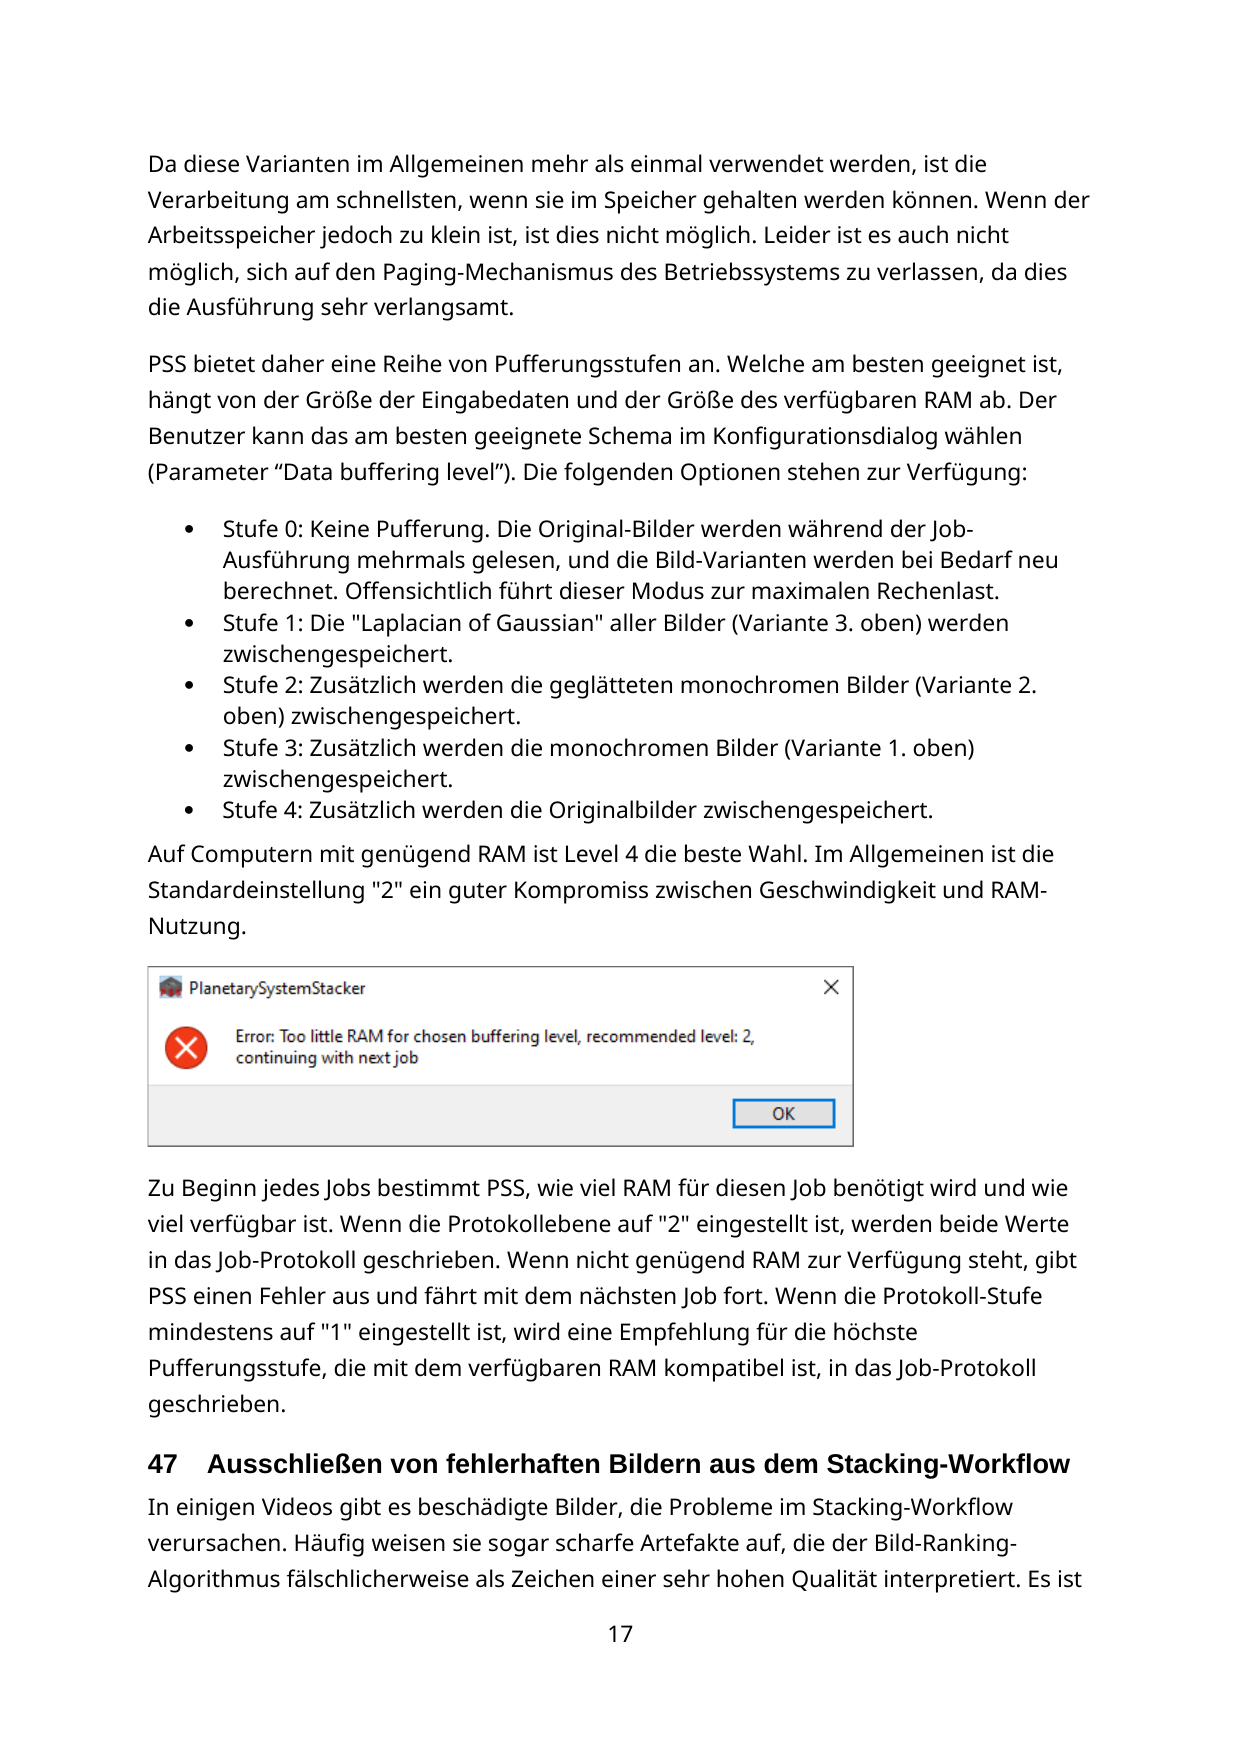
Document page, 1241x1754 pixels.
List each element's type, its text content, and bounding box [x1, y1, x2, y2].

list Stufe 1: Die "Laplacian of Gaussian" aller Bilder (Variante 3. oben) werden zwischengespeichert. [185, 606, 1093, 669]
list Stufe 3: Zusätzlich werden die monochromen Bilder (Variante 1. oben) zwischengespeichert. [185, 731, 1093, 794]
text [148, 1491, 1093, 1594]
text Da diese Varianten im Allgemeinen mehr als einmal verwendet werden, ist die Verarbeitung am schnellsten, wenn sie im Speicher gehalten werden können. Wenn der Arbeitsspeicher jedoch zu klein ist, ist dies nicht möglich. Leider ist es auch nicht möglich, sich auf den Paging-Mechanismus des Betriebssystems zu verlassen, da dies die Ausführung sehr verlangsamt. [148, 148, 1093, 323]
text PSS bietet daher eine Reihe von Pufferungsstufen an. Welche am besten geeignet ist, hängt von der Größe der Eingabedaten und der Größe des verfügbaren RAM ab. Der Benutzer kann das am besten geeignete Schema im Konfigurationsdialog wählen (Parameter “Data buffering level”). Die folgenden Optionen stehen zur Verfügung: [148, 348, 1093, 487]
text Zu Beginn jedes Jobs bestimmt PSS, wie viel RAM für diesen Job benötigt wird und wie viel verfügbar ist. Wenn die Protokollebene auf "2" eingestellt ist, werden beide Werte in das Job-Protokoll geschrieben. Wenn nicht genügend RAM zur Verfügung steht, gibt PSS einen Fehler aus und fährt mit dem nächsten Job fort. Wenn die Protokoll-Stufe mindestens auf "1" eingestellt ist, wird eine Empfehlung für die höchste Pufferungsstufe, die mit dem verfügbaren RAM kompatibel ist, in das Job-Protokoll geschrieben. [148, 1172, 1093, 1419]
list Stufe 4: Zusätzlich werden die Originalbilder zwischengespeichert. [185, 794, 1093, 825]
text Auf Computern mit genügend RAM ist Level 4 die beste Wahl. Im Allgemeinen ist die Standardeinstellung "2" ein guter Kompromiss zwischen Geschwindigkeit und RAM-Nutzung. [148, 838, 1093, 941]
list Stufe 0: Keine Pufferung. Die Original-Bilder werden während der Job-Ausführung mehrmals gelesen, und die Bild-Varianten werden bei Bedarf neu berechnet. Offensichtlich führt dieser Modus zur maximalen Rechenlast. [185, 513, 1093, 606]
list Stufe 2: Zusätzlich werden die geglätteten monochromen Bilder (Variante 2. oben) zwischengespeichert. [185, 669, 1093, 731]
picture [147, 966, 854, 1147]
subtitle Ausschließen von fehlerhaften Bildern aus dem Stacking-Workflow [148, 1448, 1093, 1480]
